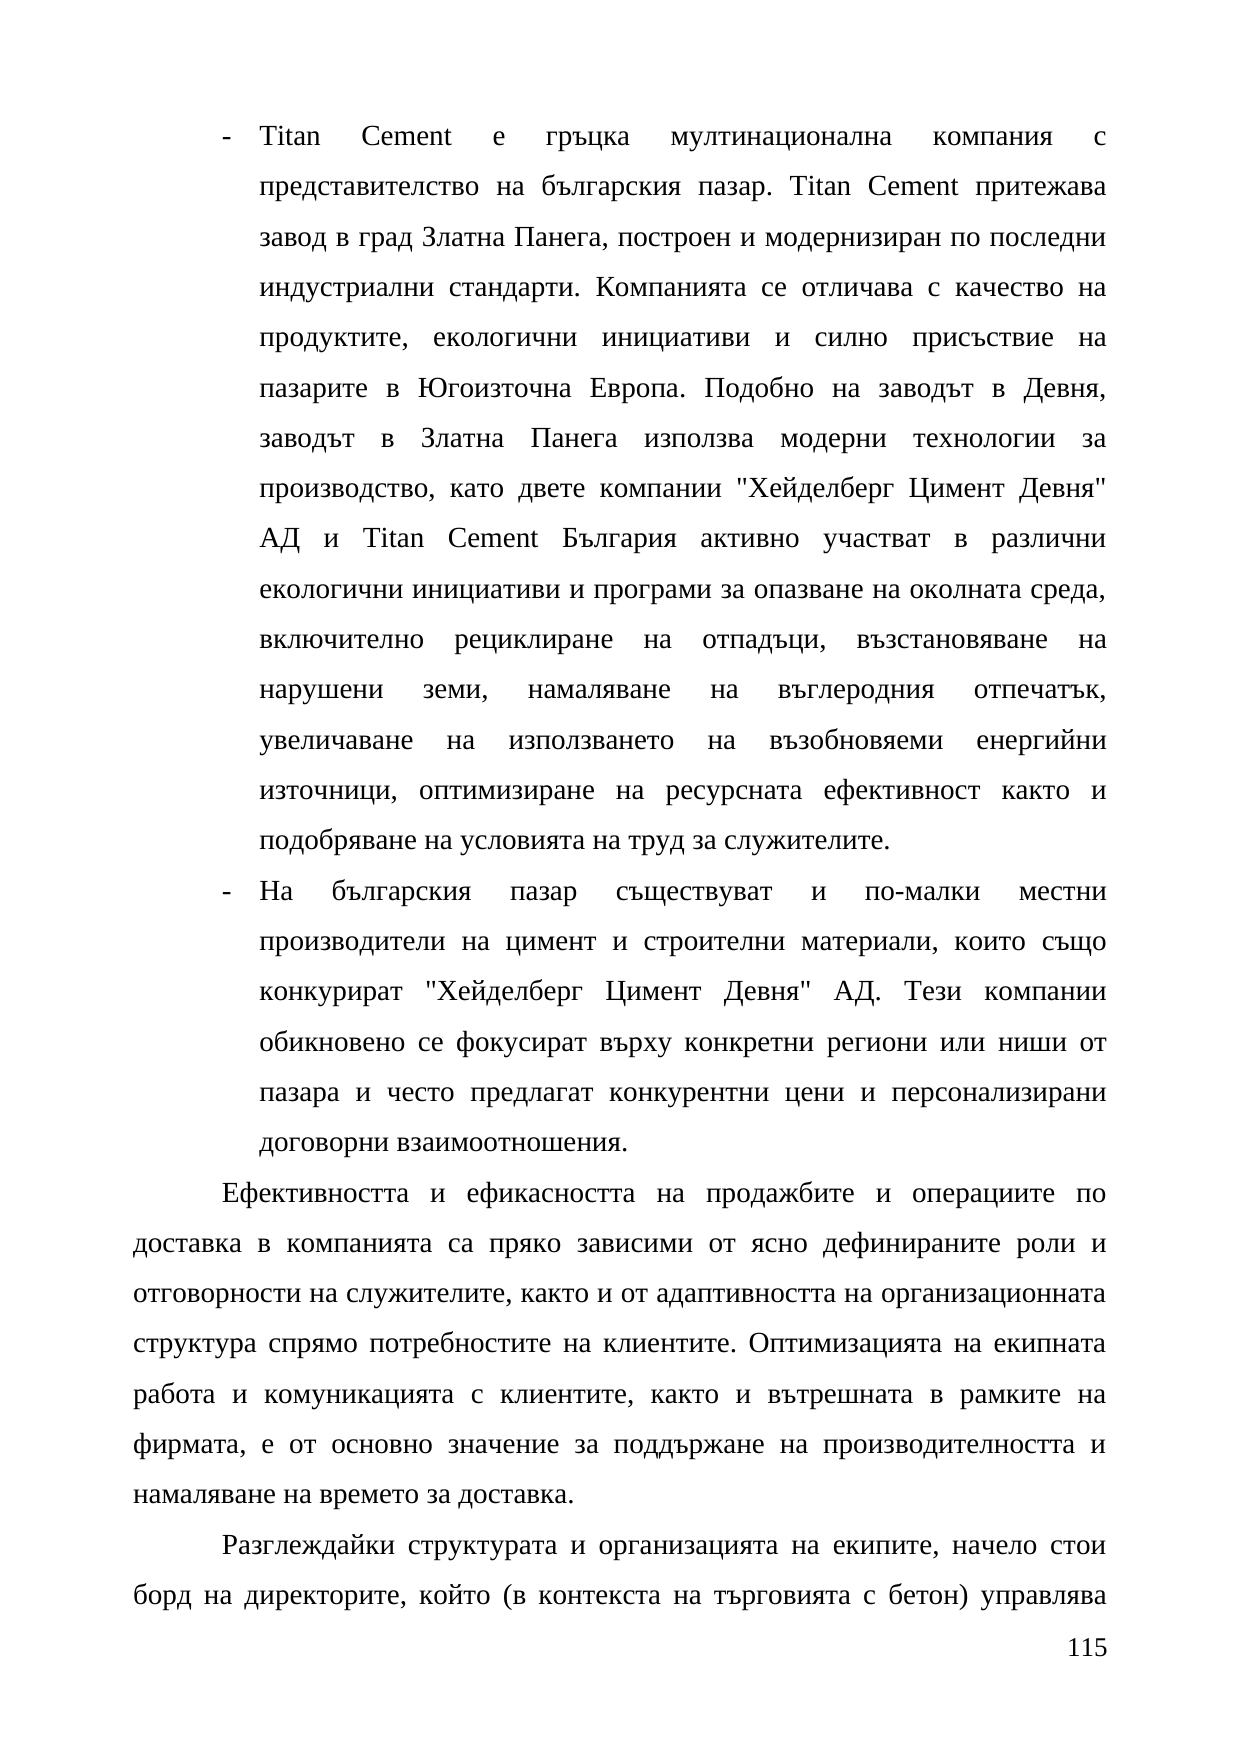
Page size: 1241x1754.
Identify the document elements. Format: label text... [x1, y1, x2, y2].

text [133, 1527, 1107, 1611]
list На българския пазар съществуват и по-малки местни производители на цимент и строителни материали, които също конкурират "Хейделберг Цимент Девня" АД. Тези компании обикновено се фокусират върху конкретни региони или ниши от пазара и често предлагат конкурентни цени и персонализирани договорни взаимоотношения. [222, 873, 1107, 1158]
list Titan Cement е гръцка мултинационална компания с представителство на българския пазар. Titan Cement притежава завод в град Златна Панега, построен и модернизиран по последни индустриални стандарти. Компанията се отличава с качество на продуктите, екологични инициативи и силно присъствие на пазарите в Югоизточна Европа. Подобно на заводът в Девня, заводът в Златна Панега използва модерни технологии за производство, като двете компании "Хейделберг Цимент Девня" АД и Titan Cement България активно участват в различни екологични инициативи и програми за опазване на околната среда, включително рециклиране на отпадъци, възстановяване на нарушени земи, намаляване на въглеродния отпечатък, увеличаване на използването на възобновяеми енергийни източници, оптимизиране на ресурсната ефективност както и подобряване на условията на труд за служителите. [222, 118, 1107, 856]
text Ефективността и ефикасността на продажбите и операциите по доставка в компанията са пряко зависими от ясно дефинираните роли и отговорности на служителите, както и от адаптивността на организационната структура спрямо потребностите на клиентите. Оптимизацията на екипната работа и комуникацията с клиентите, както и вътрешната в рамките на фирмата, е от основно значение за поддържане на производителността и намаляване на времето за доставка. [133, 1175, 1107, 1510]
